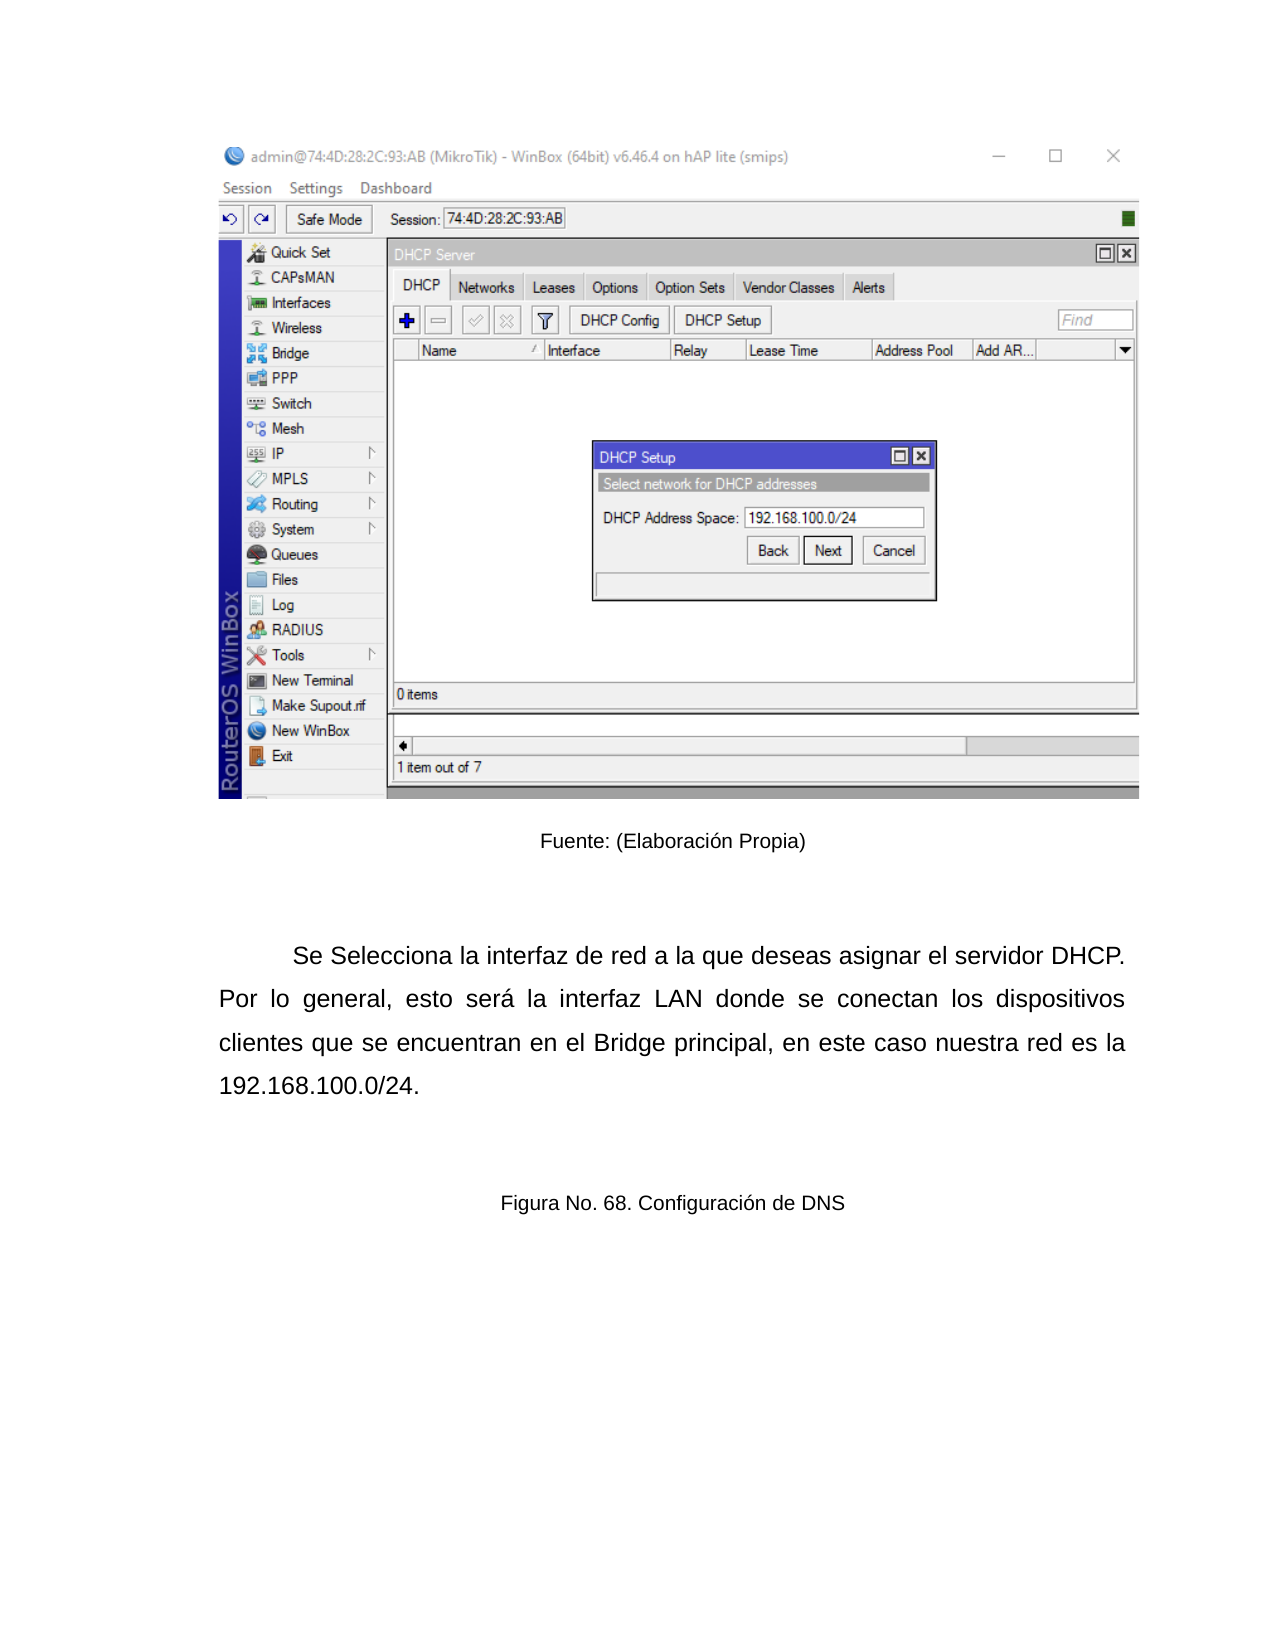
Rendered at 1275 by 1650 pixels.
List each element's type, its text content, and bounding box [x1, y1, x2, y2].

picture [218, 147, 1140, 799]
text Figura No. 68. Configuración de DNS [218, 1190, 1127, 1214]
text Se Selecciona la interfaz de red a la que deseas asignar el servidor DHCP. Por lo general, esto será la interfaz LAN donde se conectan los dispositivos clientes que se encuentran en el Bridge principal, en este caso nuestra red es la 192.168.100.0/24. [218, 941, 1127, 1099]
text Fuente: (Elaboración Propia) [218, 829, 1127, 853]
